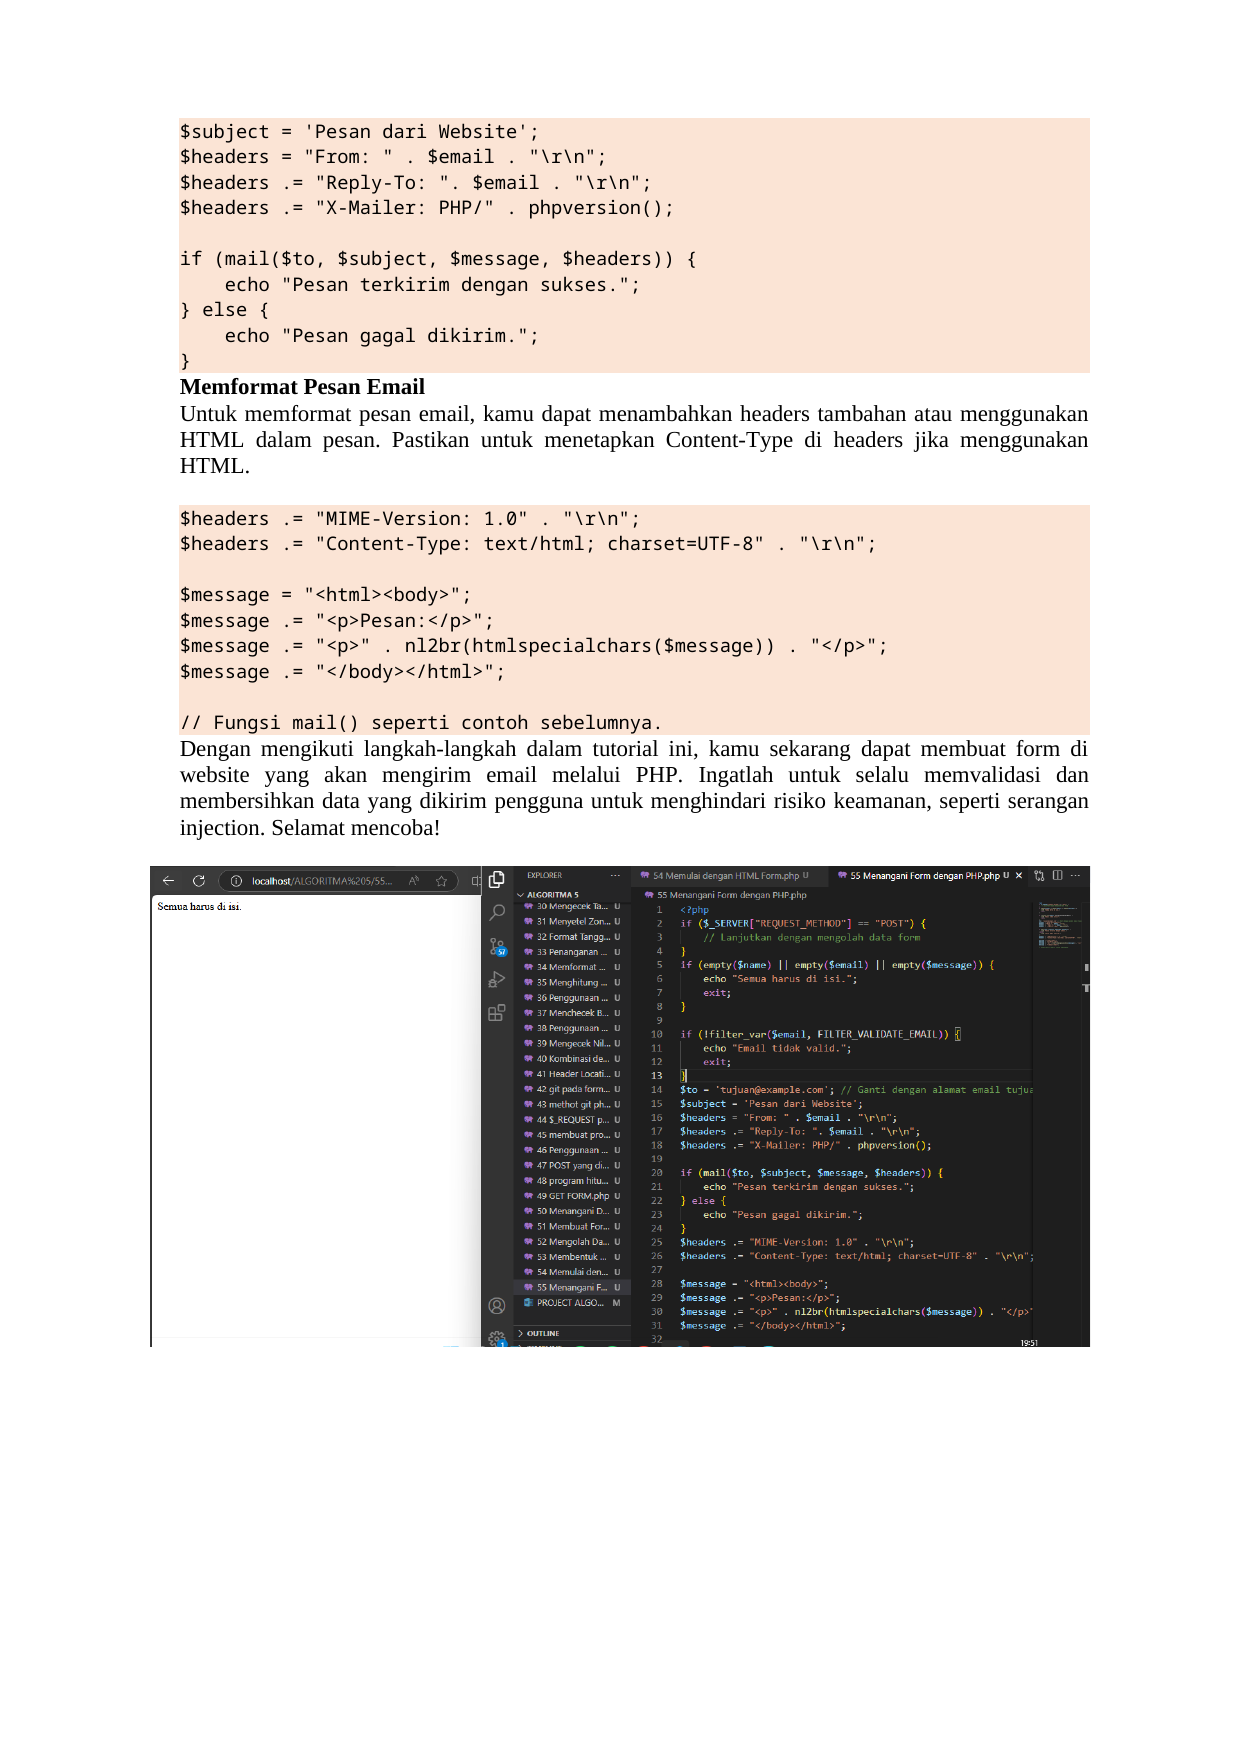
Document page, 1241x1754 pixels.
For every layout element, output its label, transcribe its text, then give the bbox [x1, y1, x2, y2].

text Memformat Pesan Email [179, 373, 1090, 400]
text $headers .= "MIME-Version: 1.0" . "\r\n"; [179, 505, 1090, 531]
text $message .= "</body></html>"; [179, 658, 1090, 684]
text $headers .= "X-Mailer: PHP/" . phpversion(); [179, 195, 1090, 220]
text $message .= "<p>Pesan:</p>"; [179, 607, 1090, 633]
text $headers .= "Content-Type: text/html; charset=UTF-8" . "\r\n"; [179, 531, 1090, 556]
text echo "Pesan terkirim dengan sukses."; [179, 271, 1090, 297]
text } else { [179, 297, 1090, 322]
text // Fungsi mail() seperti contoh sebelumnya. [179, 709, 1090, 735]
text Dengan mengikuti langkah-langkah dalam tutorial ini, kamu sekarang dapat membuat form di website yang akan mengirim email melalui PHP. Ingatlah untuk selalu memvalidasi dan membersihkan data yang dikirim pengguna untuk menghindari risiko keamanan, seperti serangan injection. Selamat mencoba! [179, 735, 1090, 840]
text if (mail($to, $subject, $message, $headers)) { [179, 246, 1090, 271]
text $message = "<html><body>"; [179, 582, 1090, 607]
text $subject = 'Pesan dari Website'; [179, 118, 1090, 144]
text } [179, 348, 1090, 373]
text Untuk memformat pesan email, kamu dapat menambahkan headers tambahan atau menggunakan HTML dalam pesan. Pastikan untuk menetapkan Content-Type di headers jika menggunakan HTML. [179, 400, 1090, 479]
text echo "Pesan gagal dikirim."; [179, 322, 1090, 348]
text $headers = "From: " . $email . "\r\n"; [179, 144, 1090, 169]
picture [150, 866, 1091, 1347]
text $headers .= "Reply-To: ". $email . "\r\n"; [179, 169, 1090, 195]
text $message .= "<p>" . nl2br(htmlspecialchars($message)) . "</p>"; [179, 633, 1090, 658]
